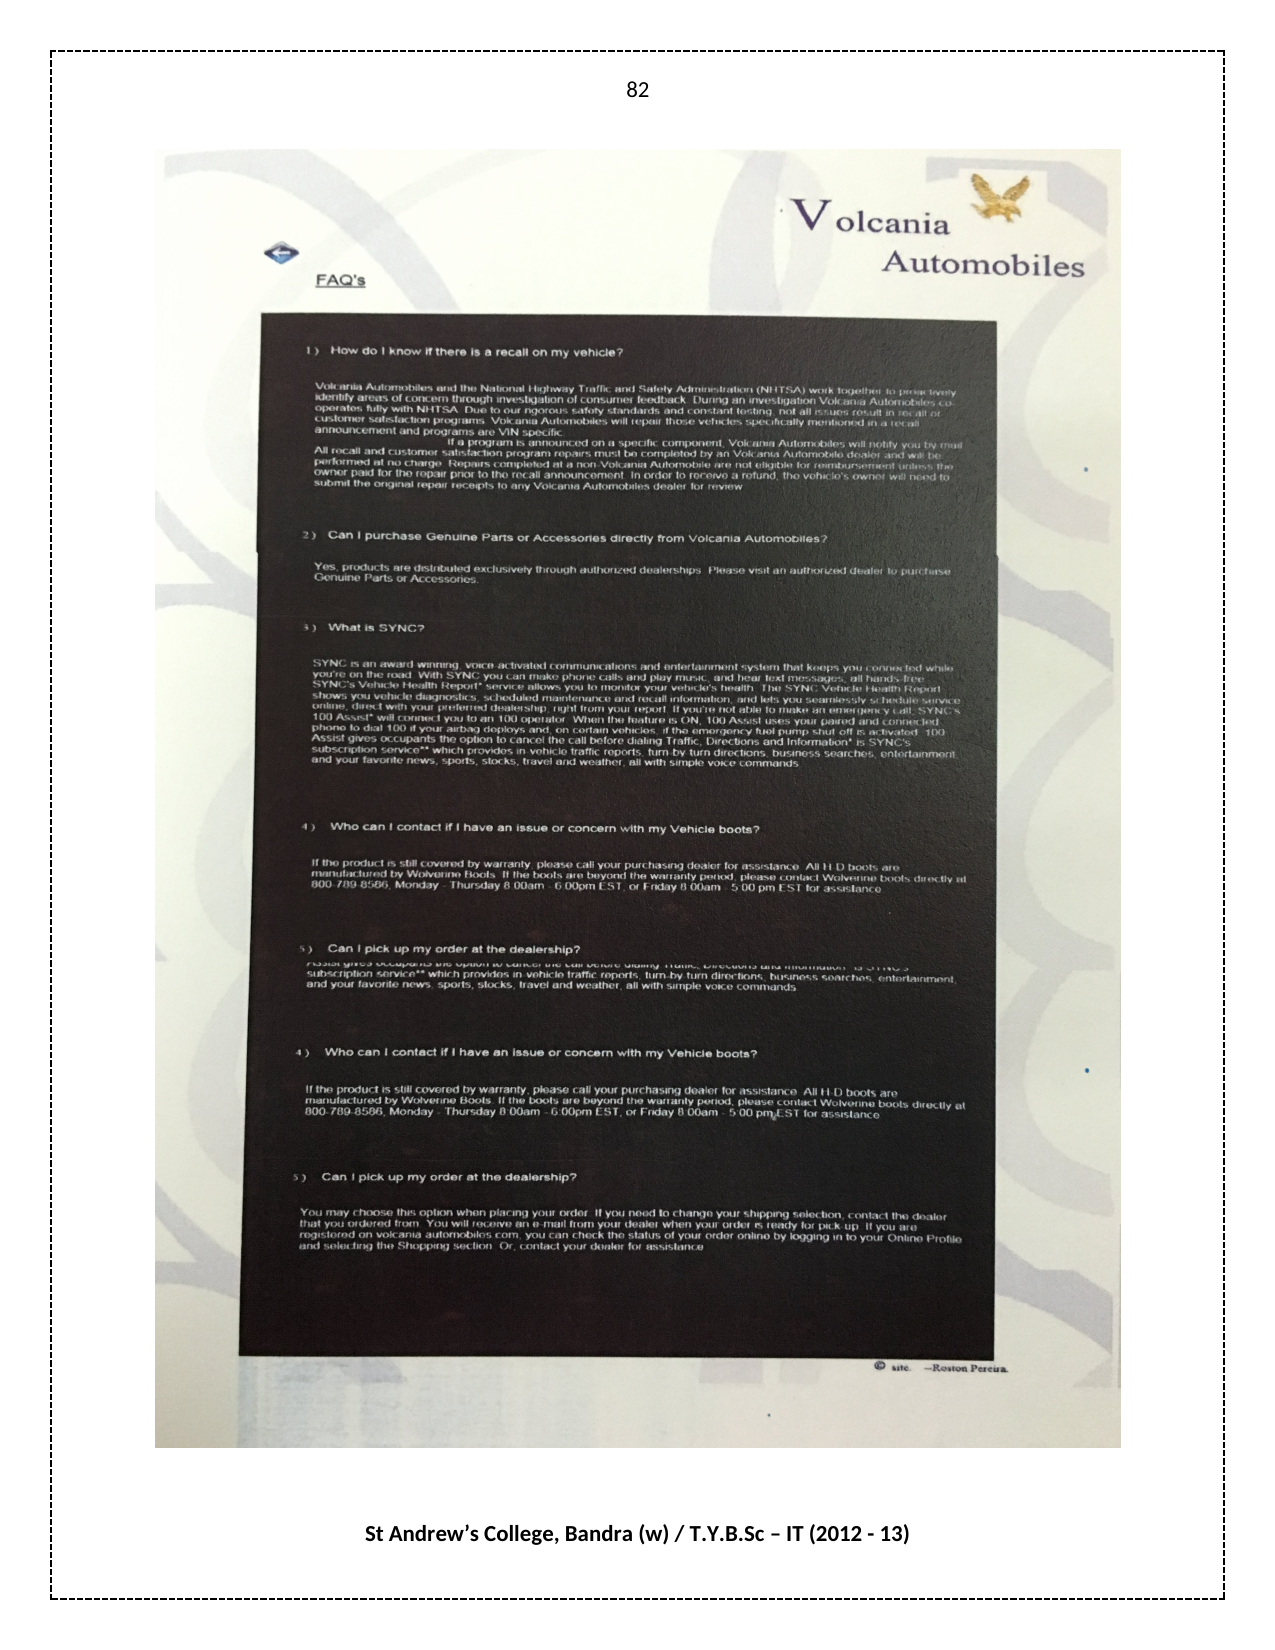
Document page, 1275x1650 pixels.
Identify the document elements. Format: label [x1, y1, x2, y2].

picture [155, 149, 1121, 1448]
